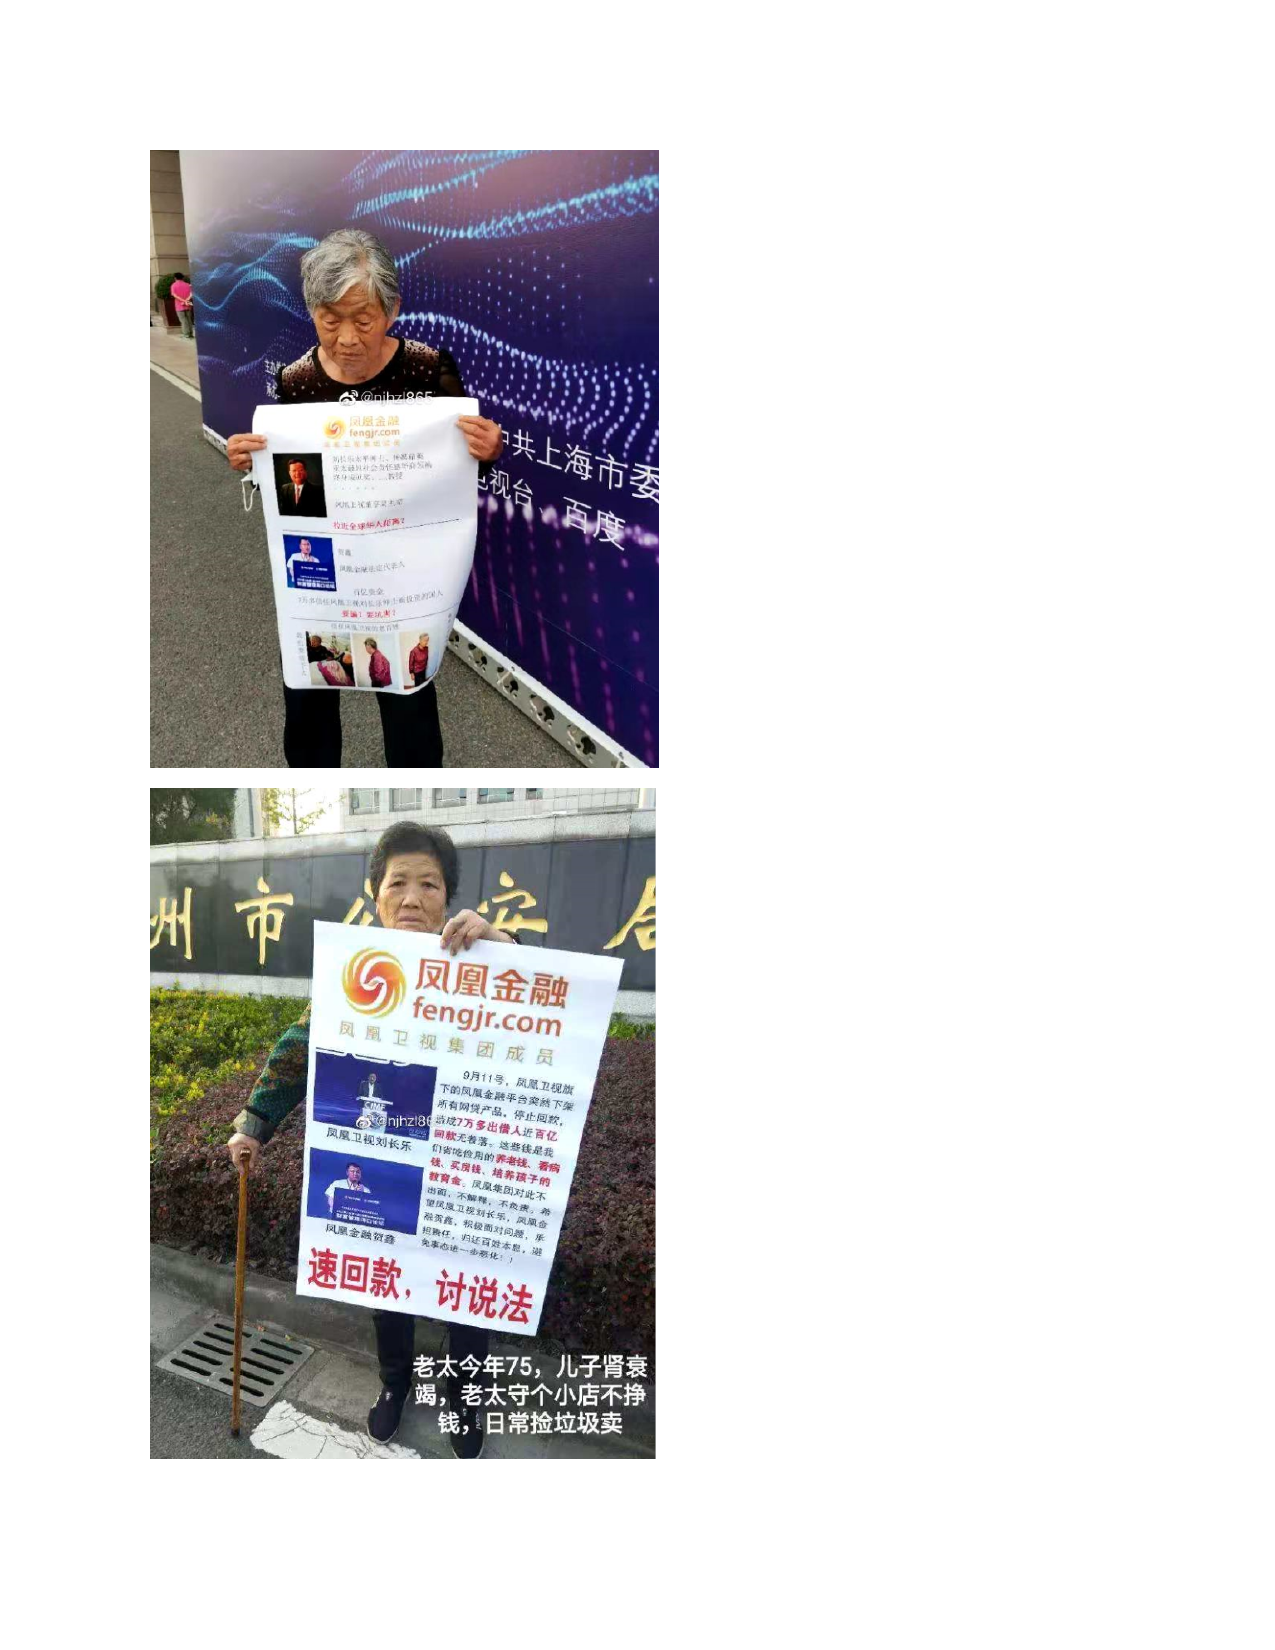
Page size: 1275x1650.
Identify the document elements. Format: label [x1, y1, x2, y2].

picture [150, 150, 659, 770]
picture [150, 788, 656, 1459]
